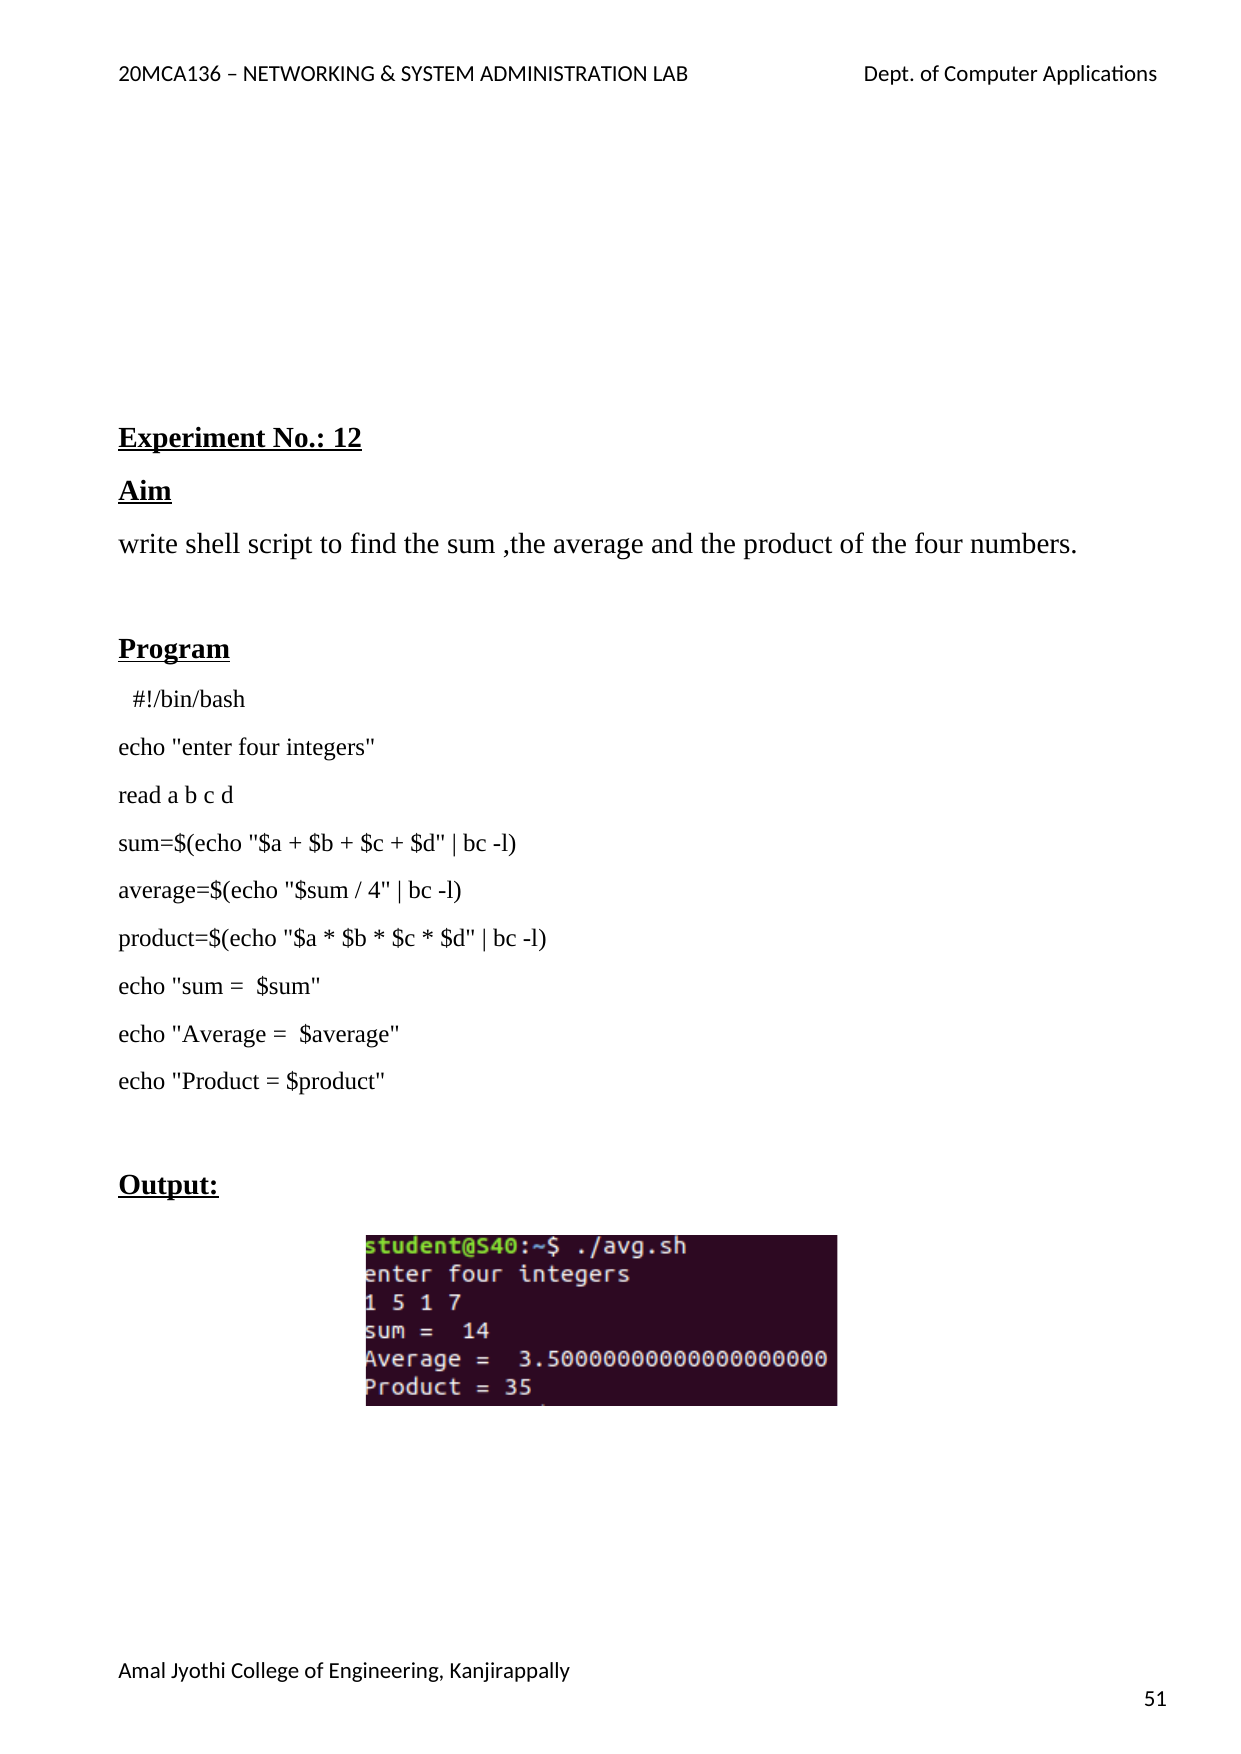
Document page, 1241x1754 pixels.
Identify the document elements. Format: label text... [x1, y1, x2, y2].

text Output: [118, 1167, 1167, 1200]
text echo "Average = $average" [118, 1019, 1167, 1047]
text write shell script to find the sum ,the average and the product of the four numbers. [118, 526, 1167, 559]
text #!/bin/bash [118, 684, 1167, 713]
text average=$(echo "$sum / 4" | bc -l) [118, 876, 1167, 904]
picture [365, 1235, 838, 1406]
text echo "enter four integers" [118, 732, 1167, 761]
text Experiment No.: 12 [118, 420, 1167, 454]
text read a b c d [118, 780, 1167, 809]
text Program [118, 632, 1167, 665]
text echo "Product = $product" [118, 1066, 1167, 1095]
text product=$(echo "$a * $b * $c * $d" | bc -l) [118, 923, 1167, 952]
text Aim [118, 473, 1167, 507]
text sum=$(echo "$a + $b + $c + $d" | bc -l) [118, 828, 1167, 857]
text echo "sum = $sum" [118, 971, 1167, 1000]
